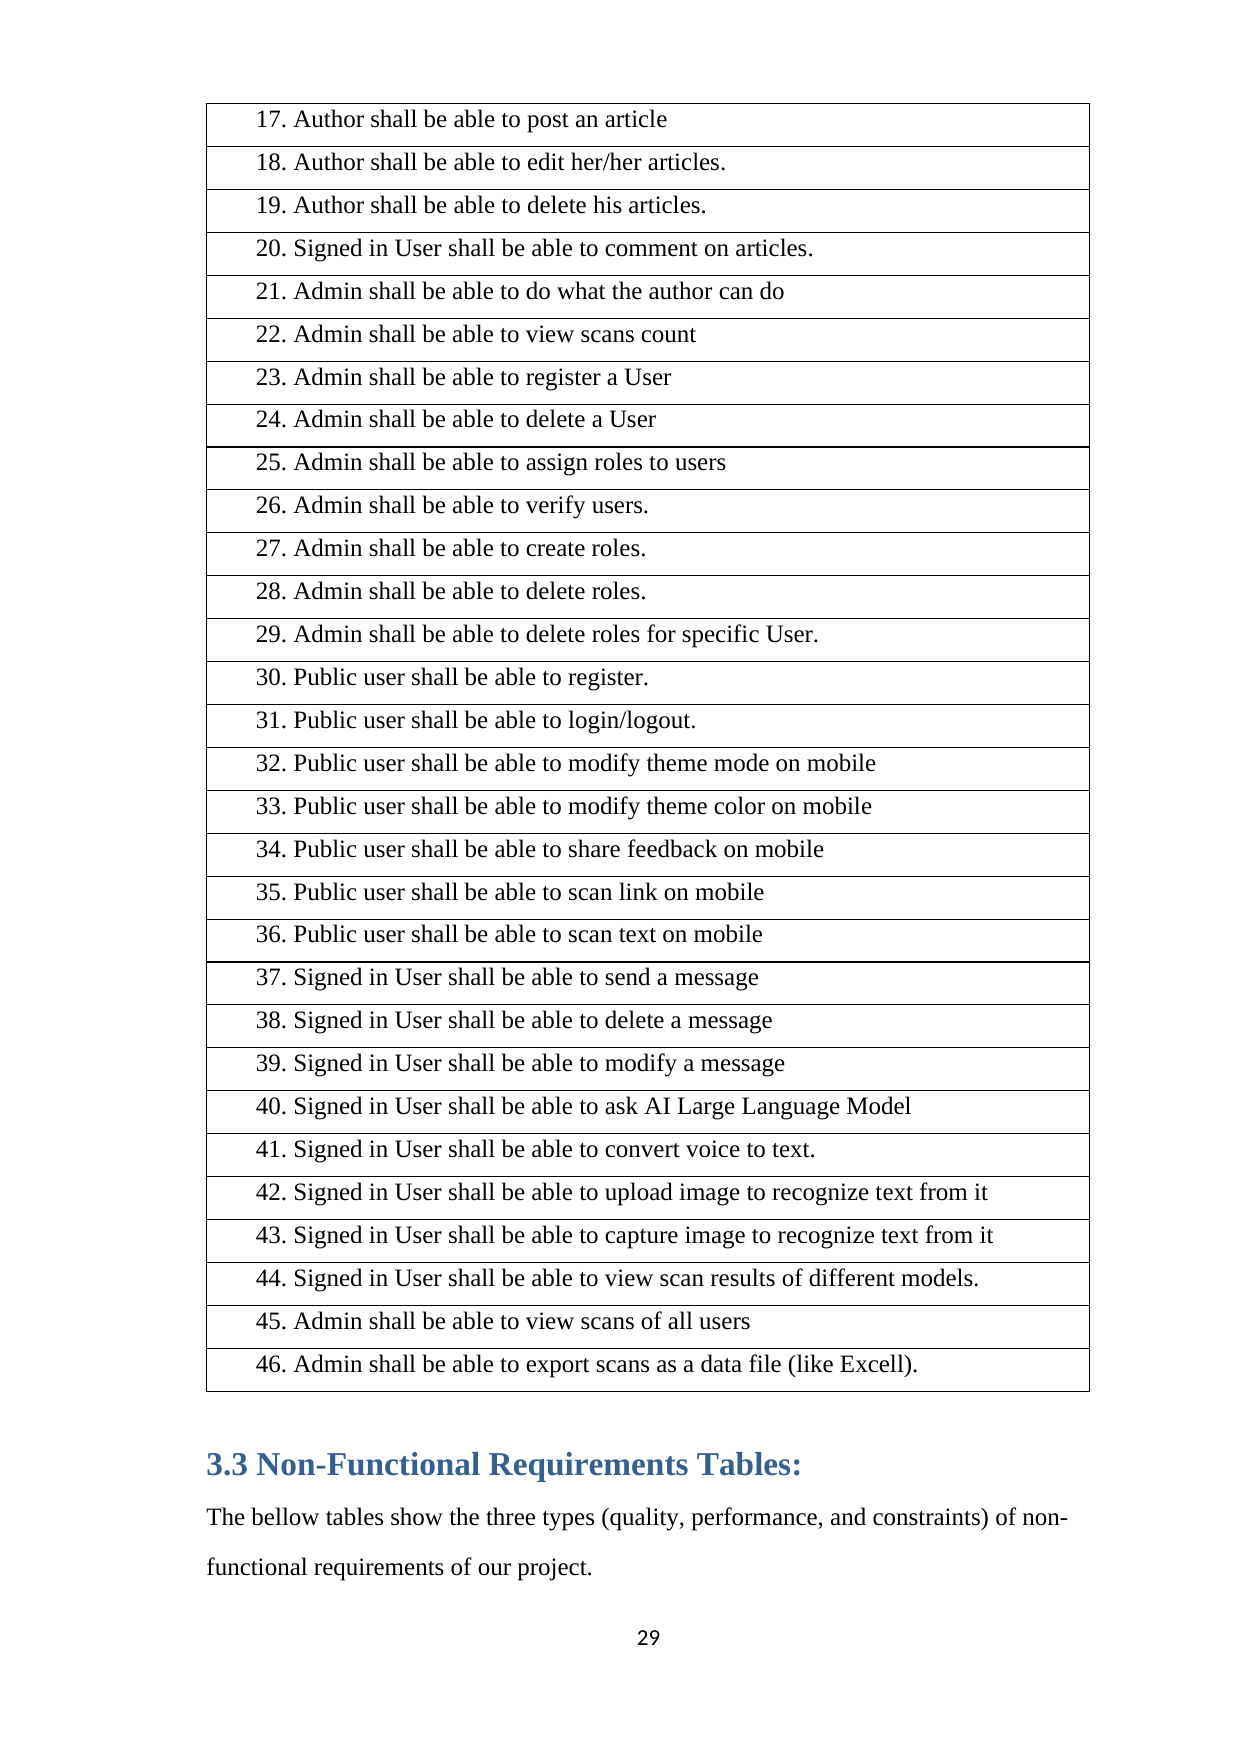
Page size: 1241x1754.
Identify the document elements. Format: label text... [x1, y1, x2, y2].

table_cell Signed in User shall be able to view scan results of different models. [207, 1263, 1089, 1305]
table_cell Signed in User shall be able to capture image to recognize text from it [207, 1220, 1089, 1262]
table_cell Admin shall be able to delete a User [207, 405, 1089, 446]
table_cell Author shall be able to delete his articles. [207, 190, 1089, 232]
table_cell Admin shall be able to assign roles to users [207, 448, 1089, 489]
table_cell Public user shall be able to register. [207, 662, 1089, 704]
table_cell Public user shall be able to modify theme mode on mobile [207, 748, 1089, 790]
table_cell Public user shall be able to scan link on mobile [207, 877, 1089, 918]
table_cell Author shall be able to edit her/her articles. [207, 147, 1089, 189]
table_cell Signed in User shall be able to delete a message [207, 1005, 1089, 1047]
table_cell Public user shall be able to login/logout. [207, 705, 1089, 747]
table_cell Signed in User shall be able to send a message [207, 963, 1089, 1004]
table_cell Admin shall be able to do what the author can do [207, 276, 1089, 318]
table_cell Public user shall be able to modify theme color on mobile [207, 791, 1089, 833]
table_cell Admin shall be able to export scans as a data file (like Excell). [207, 1349, 1089, 1391]
table_cell Public user shall be able to scan text on mobile [207, 920, 1089, 961]
table_cell Signed in User shall be able to modify a message [207, 1048, 1089, 1090]
table_cell Admin shall be able to view scans count [207, 319, 1089, 361]
table_cell Admin shall be able to create roles. [207, 533, 1089, 575]
subtitle 3.3 Non-Functional Requirements Tables: [206, 1445, 1090, 1483]
table_cell Signed in User shall be able to comment on articles. [207, 233, 1089, 275]
table_cell Signed in User shall be able to upload image to recognize text from it [207, 1177, 1089, 1219]
table_cell Author shall be able to post an article [207, 104, 1089, 146]
table_cell Admin shall be able to delete roles for specific User. [207, 619, 1089, 661]
table_cell Signed in User shall be able to convert voice to text. [207, 1134, 1089, 1176]
table_cell Admin shall be able to delete roles. [207, 576, 1089, 618]
table_cell Admin shall be able to verify users. [207, 490, 1089, 532]
table_cell Admin shall be able to view scans of all users [207, 1306, 1089, 1348]
text The bellow tables show the three types (quality, performance, and constraints) of non-functional requirements of our project. [206, 1502, 1090, 1581]
table_cell Admin shall be able to register a User [207, 362, 1089, 403]
table_cell Public user shall be able to share feedback on mobile [207, 834, 1089, 876]
table_cell Signed in User shall be able to ask AI Large Language Model [207, 1091, 1089, 1133]
